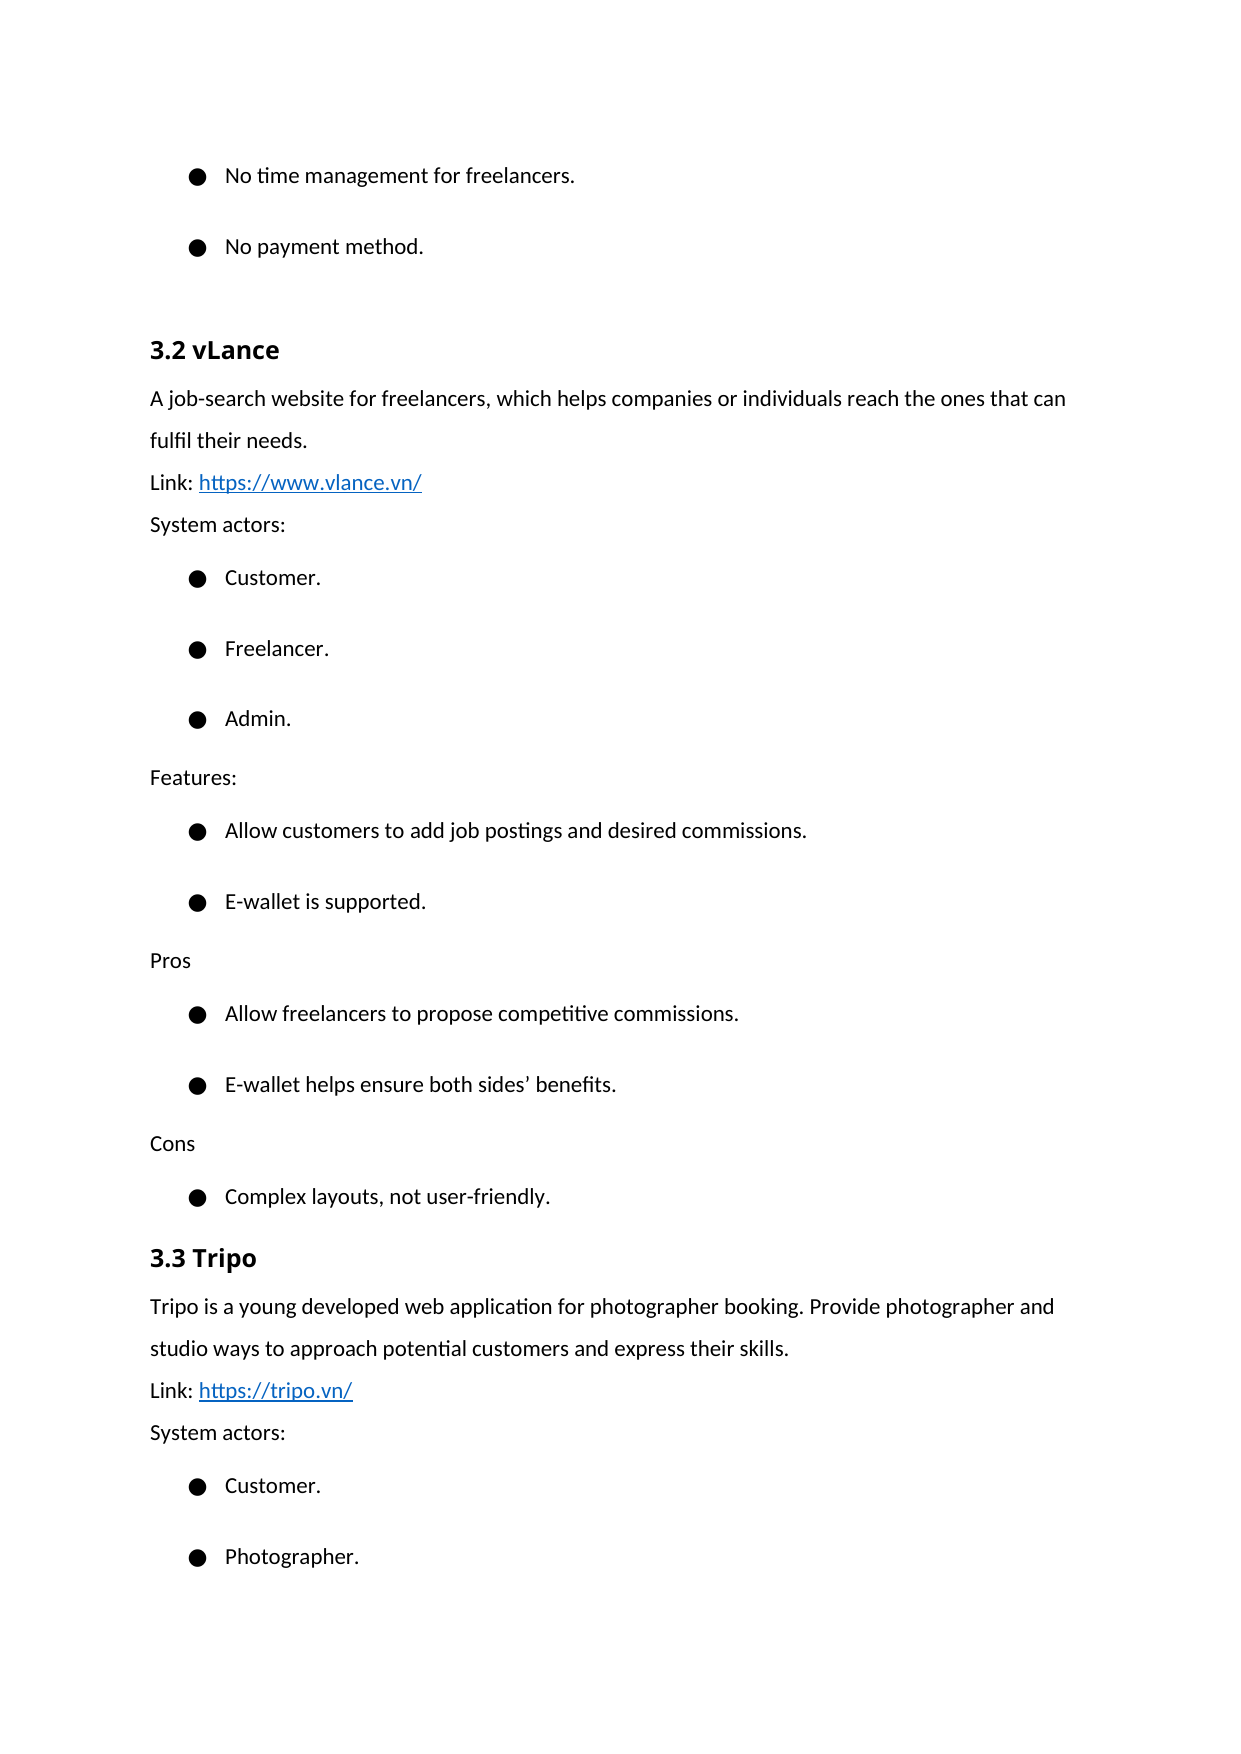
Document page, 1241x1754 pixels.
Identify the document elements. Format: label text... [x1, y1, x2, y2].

list Admin. [187, 693, 1093, 739]
list Photographer. [187, 1530, 1093, 1577]
list Freelancer. [187, 622, 1093, 669]
text Link: https://tripo.vn/ [150, 1376, 1093, 1404]
list No time management for freelancers. [187, 150, 1093, 197]
list Customer. [187, 1460, 1093, 1507]
list No payment method. [187, 220, 1093, 267]
list Customer. [187, 552, 1093, 599]
text A job-search website for freelancers, which helps companies or individuals reach the ones that can fulfil their needs. [150, 384, 1093, 454]
text Features: [150, 763, 1093, 791]
subtitle 3.3 Tripo [150, 1241, 1093, 1275]
subtitle 3.2 vLance [150, 333, 1093, 367]
list E-wallet helps ensure both sides’ benefits. [187, 1058, 1093, 1105]
list Allow freelancers to propose competitive commissions. [187, 988, 1093, 1035]
text Cons [150, 1129, 1093, 1157]
text System actors: [150, 510, 1093, 538]
list E-wallet is supported. [187, 875, 1093, 922]
text System actors: [150, 1418, 1093, 1446]
list Complex layouts, not user-friendly. [187, 1171, 1093, 1218]
text Link: https://www.vlance.vn/ [150, 468, 1093, 496]
text Tripo is a young developed web application for photographer booking. Provide photographer and studio ways to approach potential customers and express their skills. [150, 1292, 1093, 1362]
list Allow customers to add job postings and desired commissions. [187, 805, 1093, 852]
text Pros [150, 946, 1093, 974]
